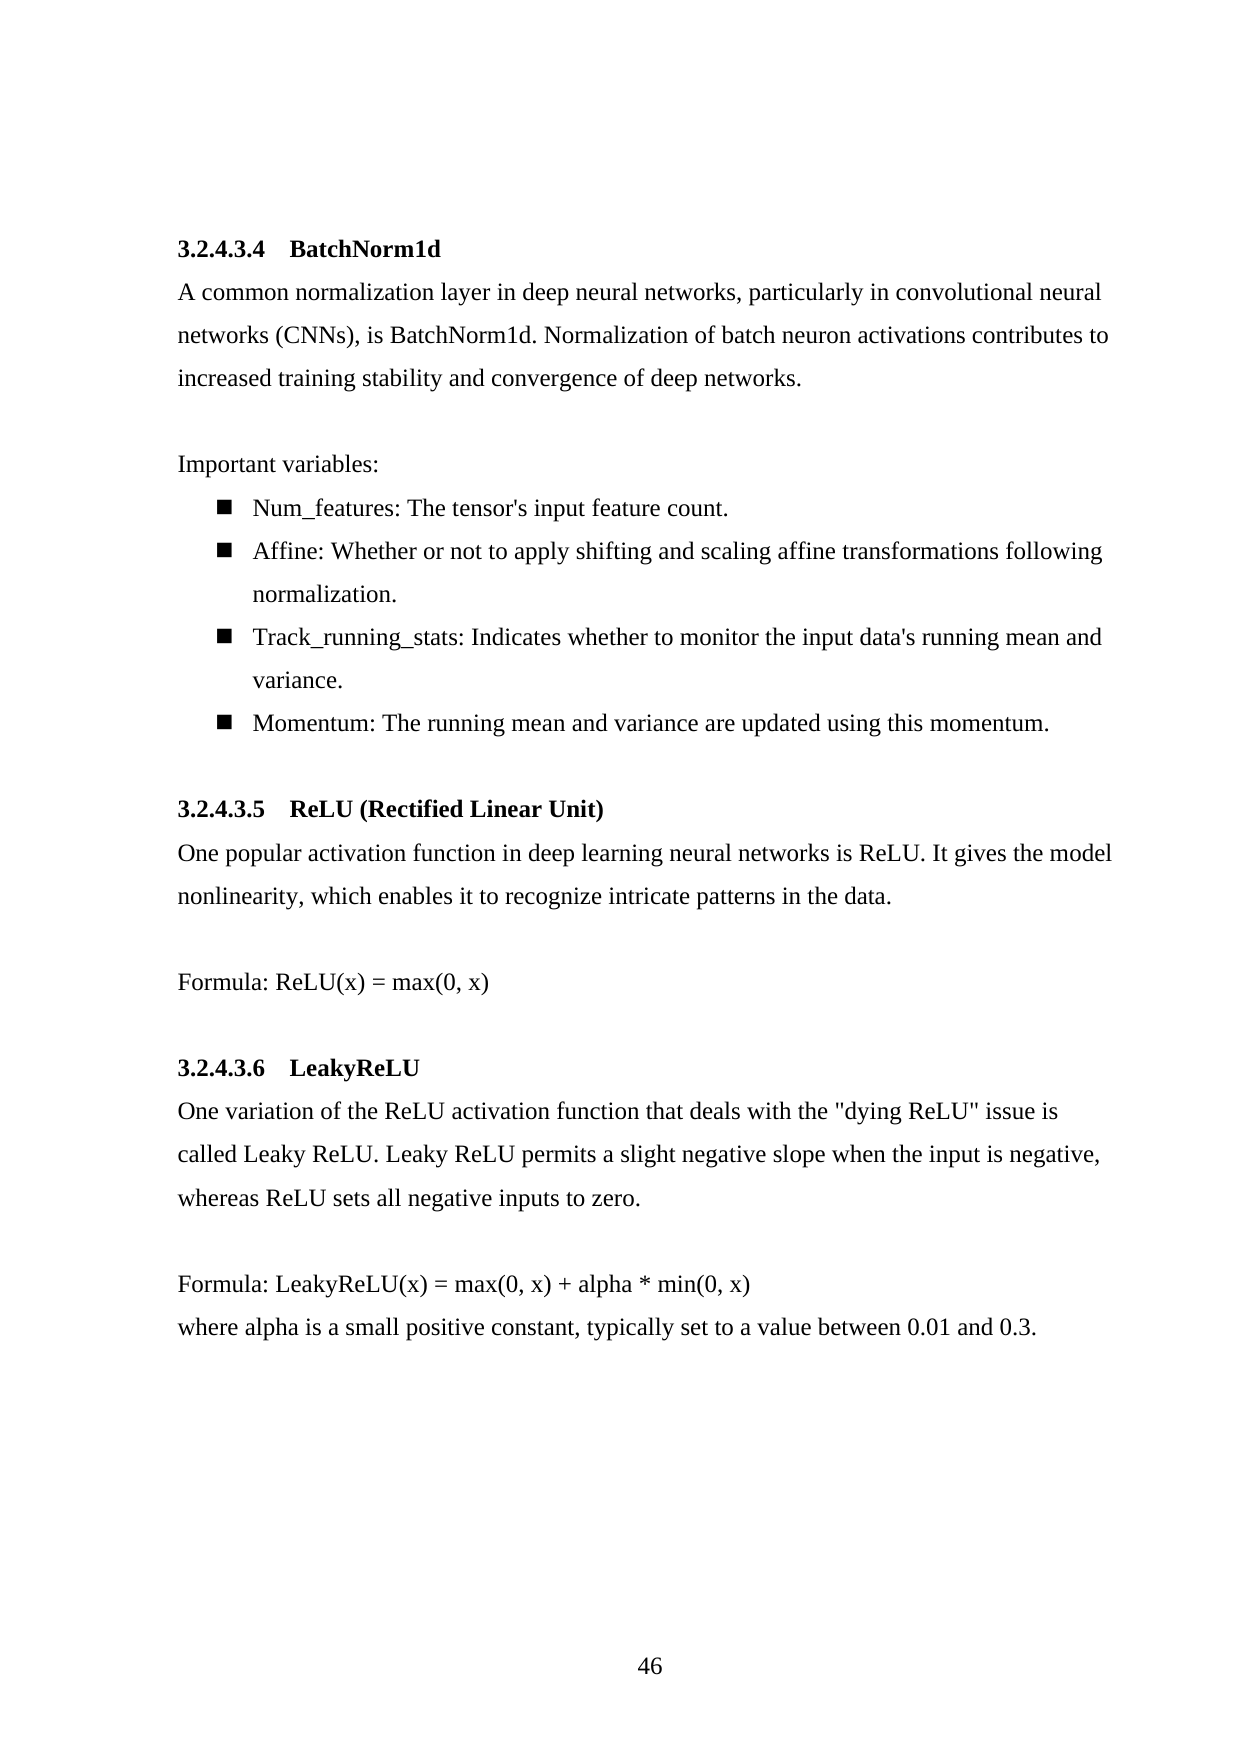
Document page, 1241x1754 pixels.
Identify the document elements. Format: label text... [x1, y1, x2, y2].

list Momentum: The running mean and variance are updated using this momentum. [215, 708, 1122, 737]
text One popular activation function in deep learning neural networks is ReLU. It gives the model nonlinearity, which enables it to recognize intricate patterns in the data. [177, 838, 1122, 909]
text 3.2.4.3.4 BatchNorm1d [177, 234, 1004, 263]
text Formula: LeakyReLU(x) = max(0, x) + alpha * min(0, x) [177, 1269, 1122, 1298]
list Affine: Whether or not to apply shifting and scaling affine transformations following normalization. [215, 536, 1122, 608]
text A common normalization layer in deep neural networks, particularly in convolutional neural networks (CNNs), is BatchNorm1d. Normalization of batch neuron activations contributes to increased training stability and convergence of deep networks. [177, 277, 1122, 392]
list Track_running_stats: Indicates whether to monitor the input data's running mean and variance. [215, 622, 1122, 694]
text where alpha is a small positive constant, typically set to a value between 0.01 and 0.3. [177, 1312, 1122, 1341]
text Important variables: [177, 449, 1122, 478]
list Num_features: The tensor's input feature count. [215, 493, 1122, 521]
text One variation of the ReLU activation function that deals with the "dying ReLU" issue is called Leaky ReLU. Leaky ReLU permits a slight negative slope when the input is negative, whereas ReLU sets all negative inputs to zero. [177, 1096, 1122, 1211]
text 3.2.4.3.5 ReLU (Rectified Linear Unit) [177, 794, 1004, 823]
text Formula: ReLU(x) = max(0, x) [177, 967, 1122, 996]
text 3.2.4.3.6 LeakyReLU [177, 1053, 1004, 1082]
